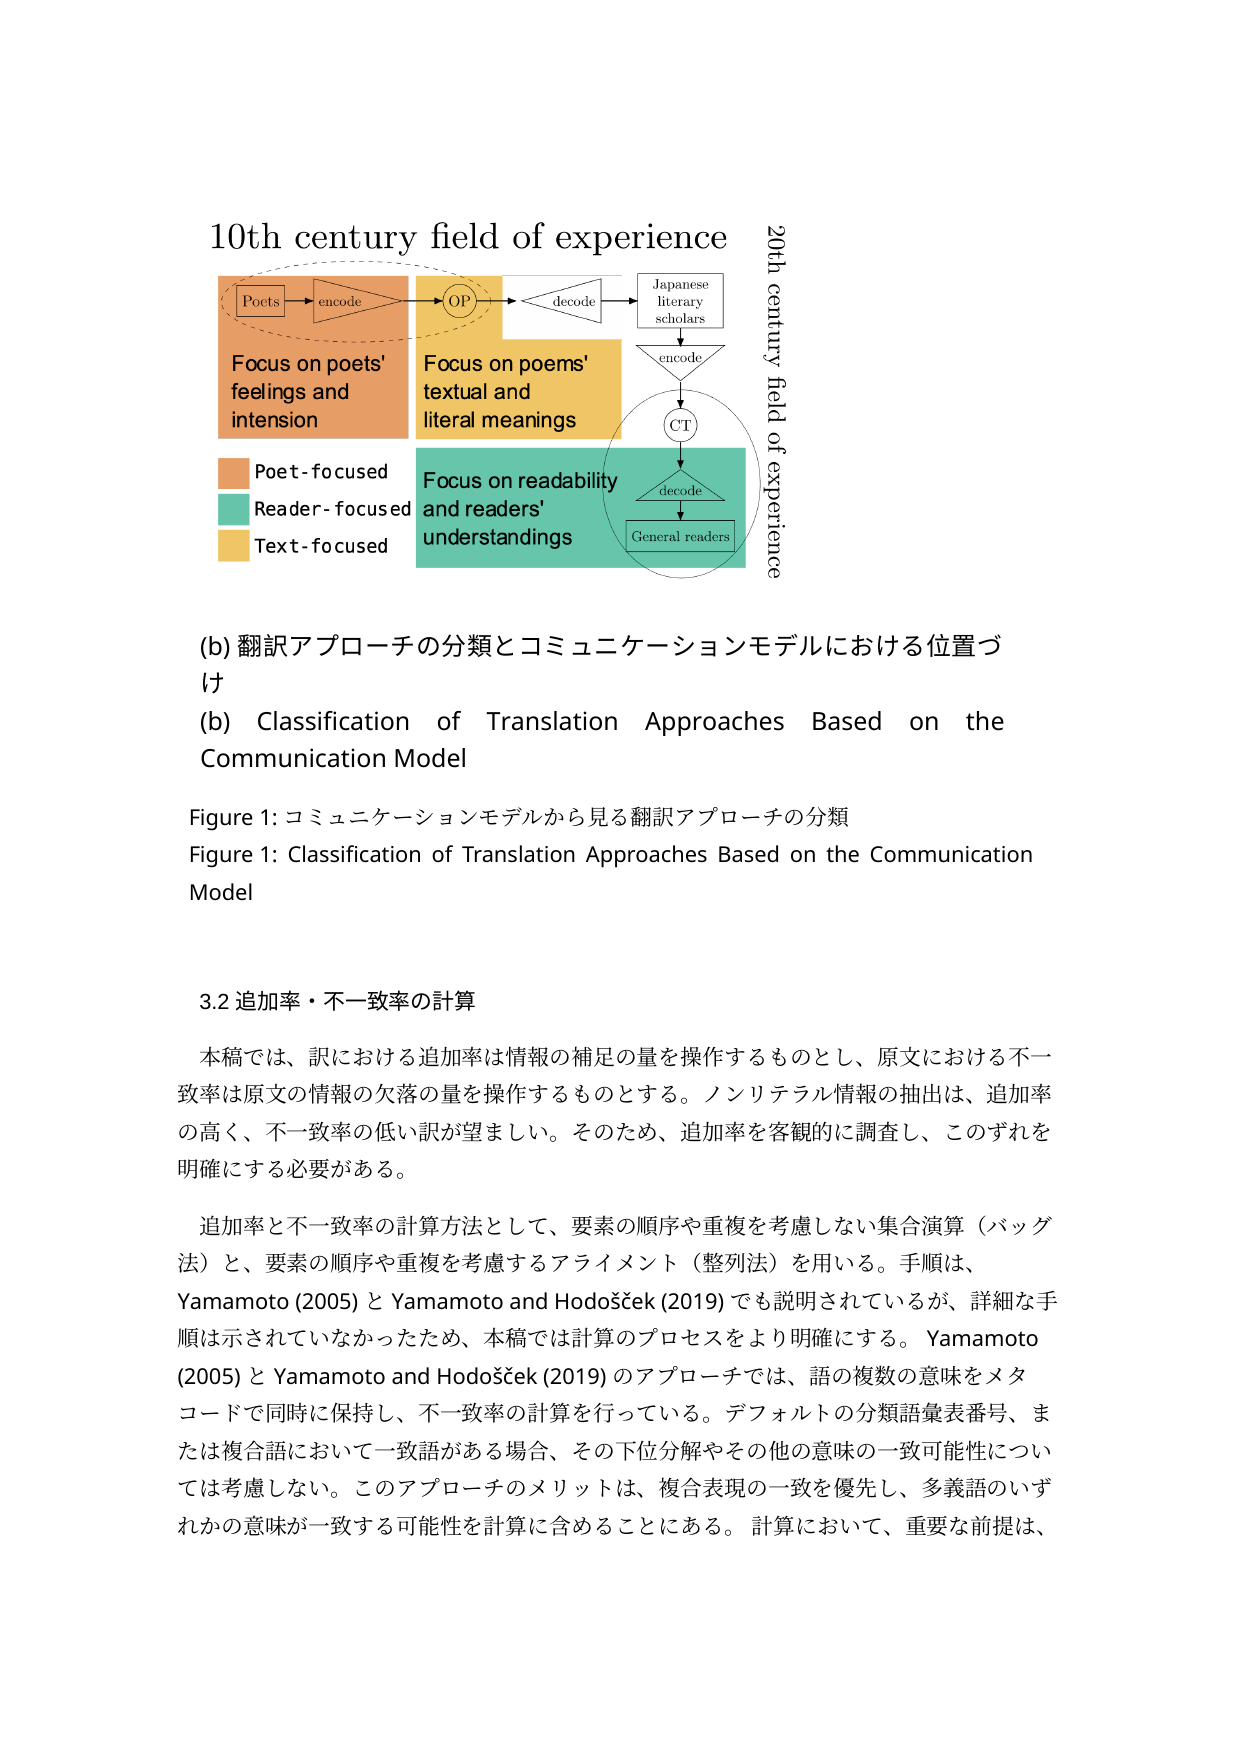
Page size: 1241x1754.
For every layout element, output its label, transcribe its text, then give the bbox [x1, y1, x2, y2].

subtitle 3.2 追加率・不一致率の計算 [177, 981, 1063, 1018]
picture [199, 210, 813, 612]
text 本稿では、訳における追加率は情報の補足の量を操作するものとし、原文における不一致率は原文の情報の欠落の量を操作するものとする。ノンリテラル情報の抽出は、追加率の高く、不一致率の低い訳が望ましい。そのため、追加率を客観的に調査し、このずれを明確にする必要がある。 [177, 1037, 1063, 1187]
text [177, 1206, 1063, 1543]
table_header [177, 207, 1045, 910]
